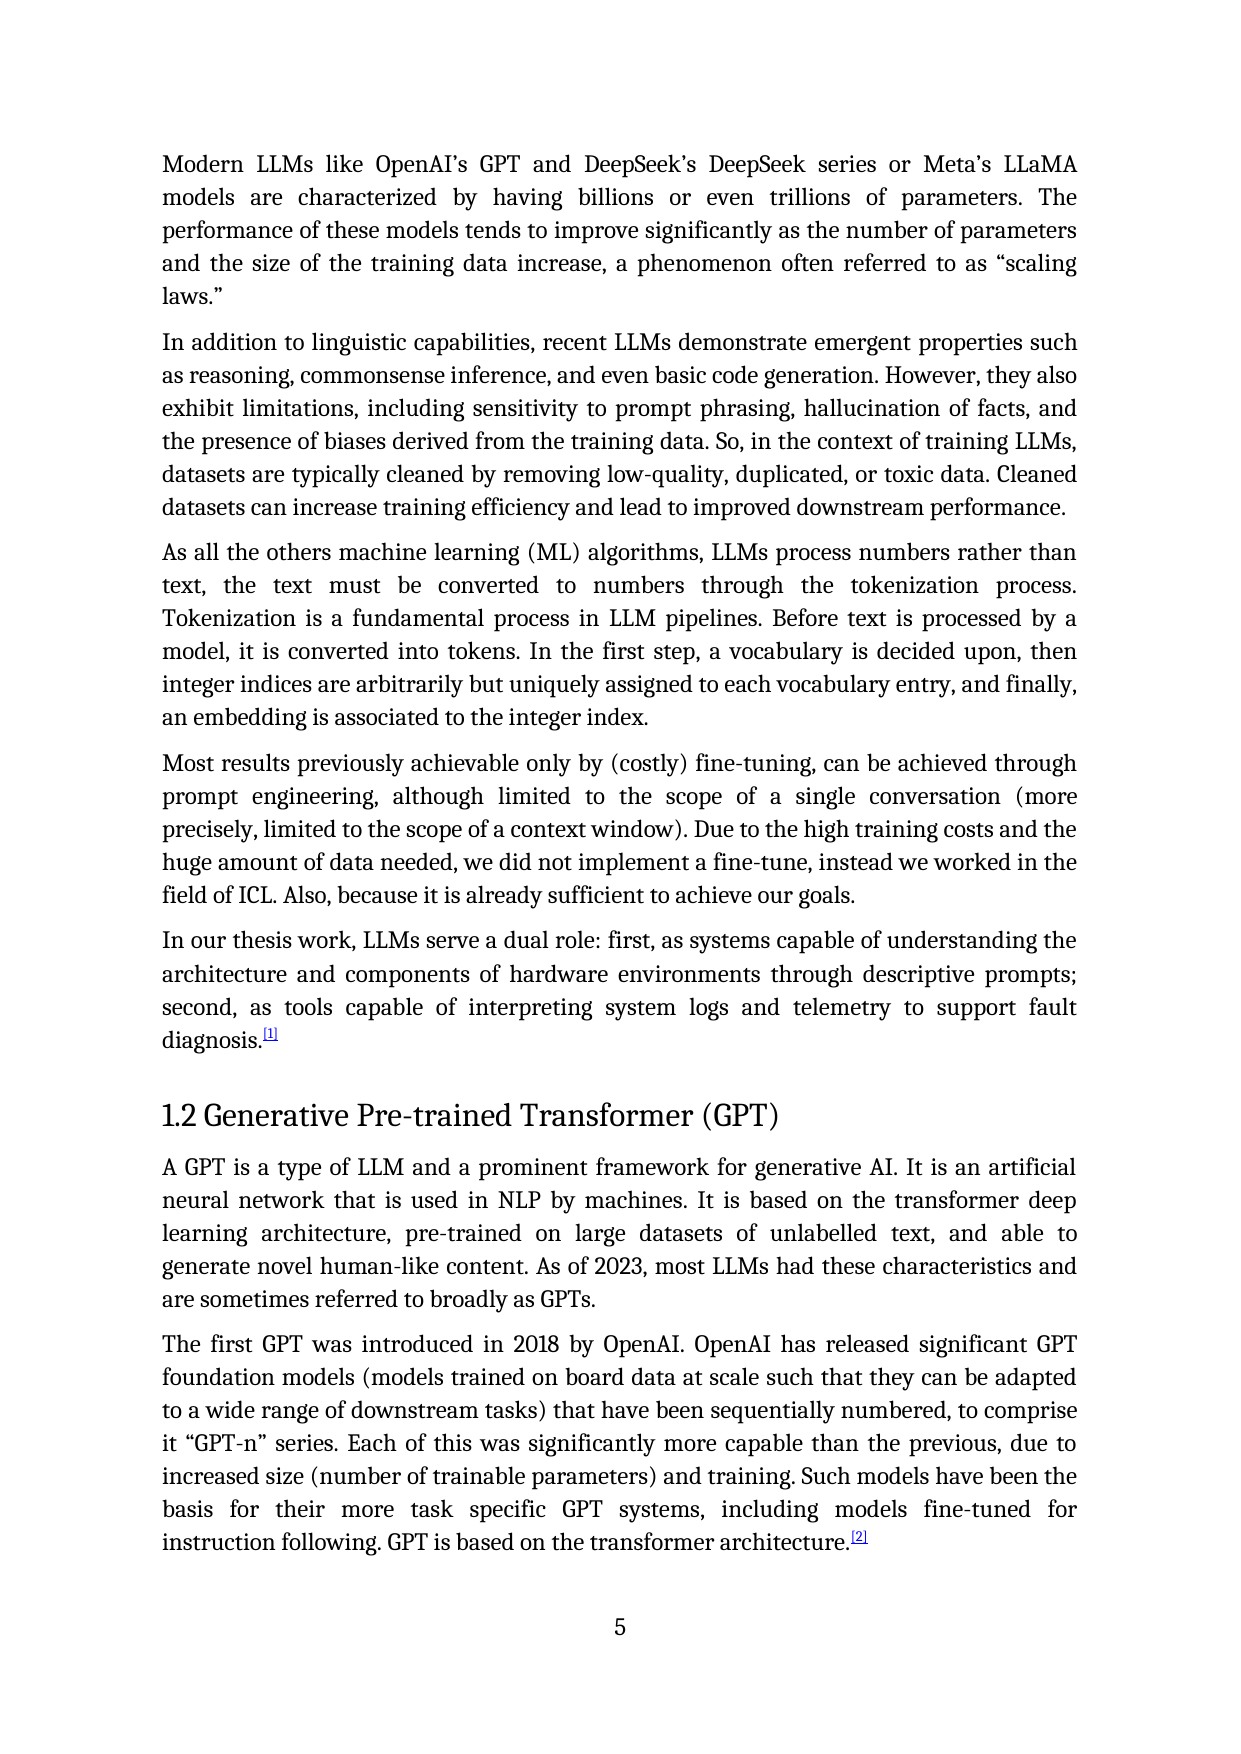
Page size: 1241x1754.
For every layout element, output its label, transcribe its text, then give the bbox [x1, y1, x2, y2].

text Most results previously achievable only by (costly) fine-tuning, can be achieved through prompt engineering, although limited to the scope of a single conversation (more precisely, limited to the scope of a context window). Due to the high training costs and the huge amount of data needed, we did not implement a fine-tune, instead we worked in the field of ICL. Also, because it is already sufficient to achieve our goals. [162, 749, 1078, 910]
text In our thesis work, LLMs serve a dual role: first, as systems capable of understanding the architecture and components of hardware environments through descriptive prompts; second, as tools capable of interpreting system logs and telemetry to support fault diagnosis.[1] [162, 926, 1078, 1054]
text The first GPT was introduced in 2018 by OpenAI. OpenAI has released significant GPT foundation models (models trained on board data at scale such that they can be adapted to a wide range of downstream tasks) that have been sequentially numbered, to comprise it “GPT-n” series. Each of this was significantly more capable than the previous, due to increased size (number of trainable parameters) and training. Such models have been the basis for their more task specific GPT systems, including models fine-tuned for instruction following. GPT is based on the transformer architecture.[2] [162, 1330, 1078, 1557]
text A GPT is a type of LLM and a prominent framework for generative AI. It is an artificial neural network that is used in NLP by machines. It is based on the transformer deep learning architecture, pre-trained on large datasets of unlabelled text, and able to generate novel human-like content. As of 2023, most LLMs had these characteristics and are sometimes referred to broadly as GPTs. [162, 1153, 1078, 1313]
text In addition to linguistic capabilities, recent LLMs demonstrate emergent properties such as reasoning, commonsense inference, and even basic code generation. However, they also exhibit limitations, including sensitivity to prompt phrasing, hallucination of facts, and the presence of biases derived from the training data. So, in the context of training LLMs, datasets are typically cleaned by removing low-quality, duplicated, or toxic data. Cleaned datasets can increase training efficiency and lead to improved downstream performance. [162, 328, 1078, 521]
text As all the others machine learning (ML) algorithms, LLMs process numbers rather than text, the text must be converted to numbers through the tokenization process. Tokenization is a fundamental process in LLM pipelines. Before text is processed by a model, it is converted into tokens. In the first step, a vocabulary is decided upon, then integer indices are arbitrarily but uniquely assigned to each vocabulary entry, and finally, an embedding is associated to the integer index. [162, 538, 1078, 732]
subtitle 1.2 Generative Pre-trained Transformer (GPT) [162, 1096, 1078, 1134]
text Modern LLMs like OpenAI’s GPT and DeepSeek’s DeepSeek series or Meta’s LLaMA models are characterized by having billions or even trillions of parameters. The performance of these models tends to improve significantly as the number of parameters and the size of the training data increase, a phenomenon often referred to as “scaling laws.” [162, 150, 1078, 311]
